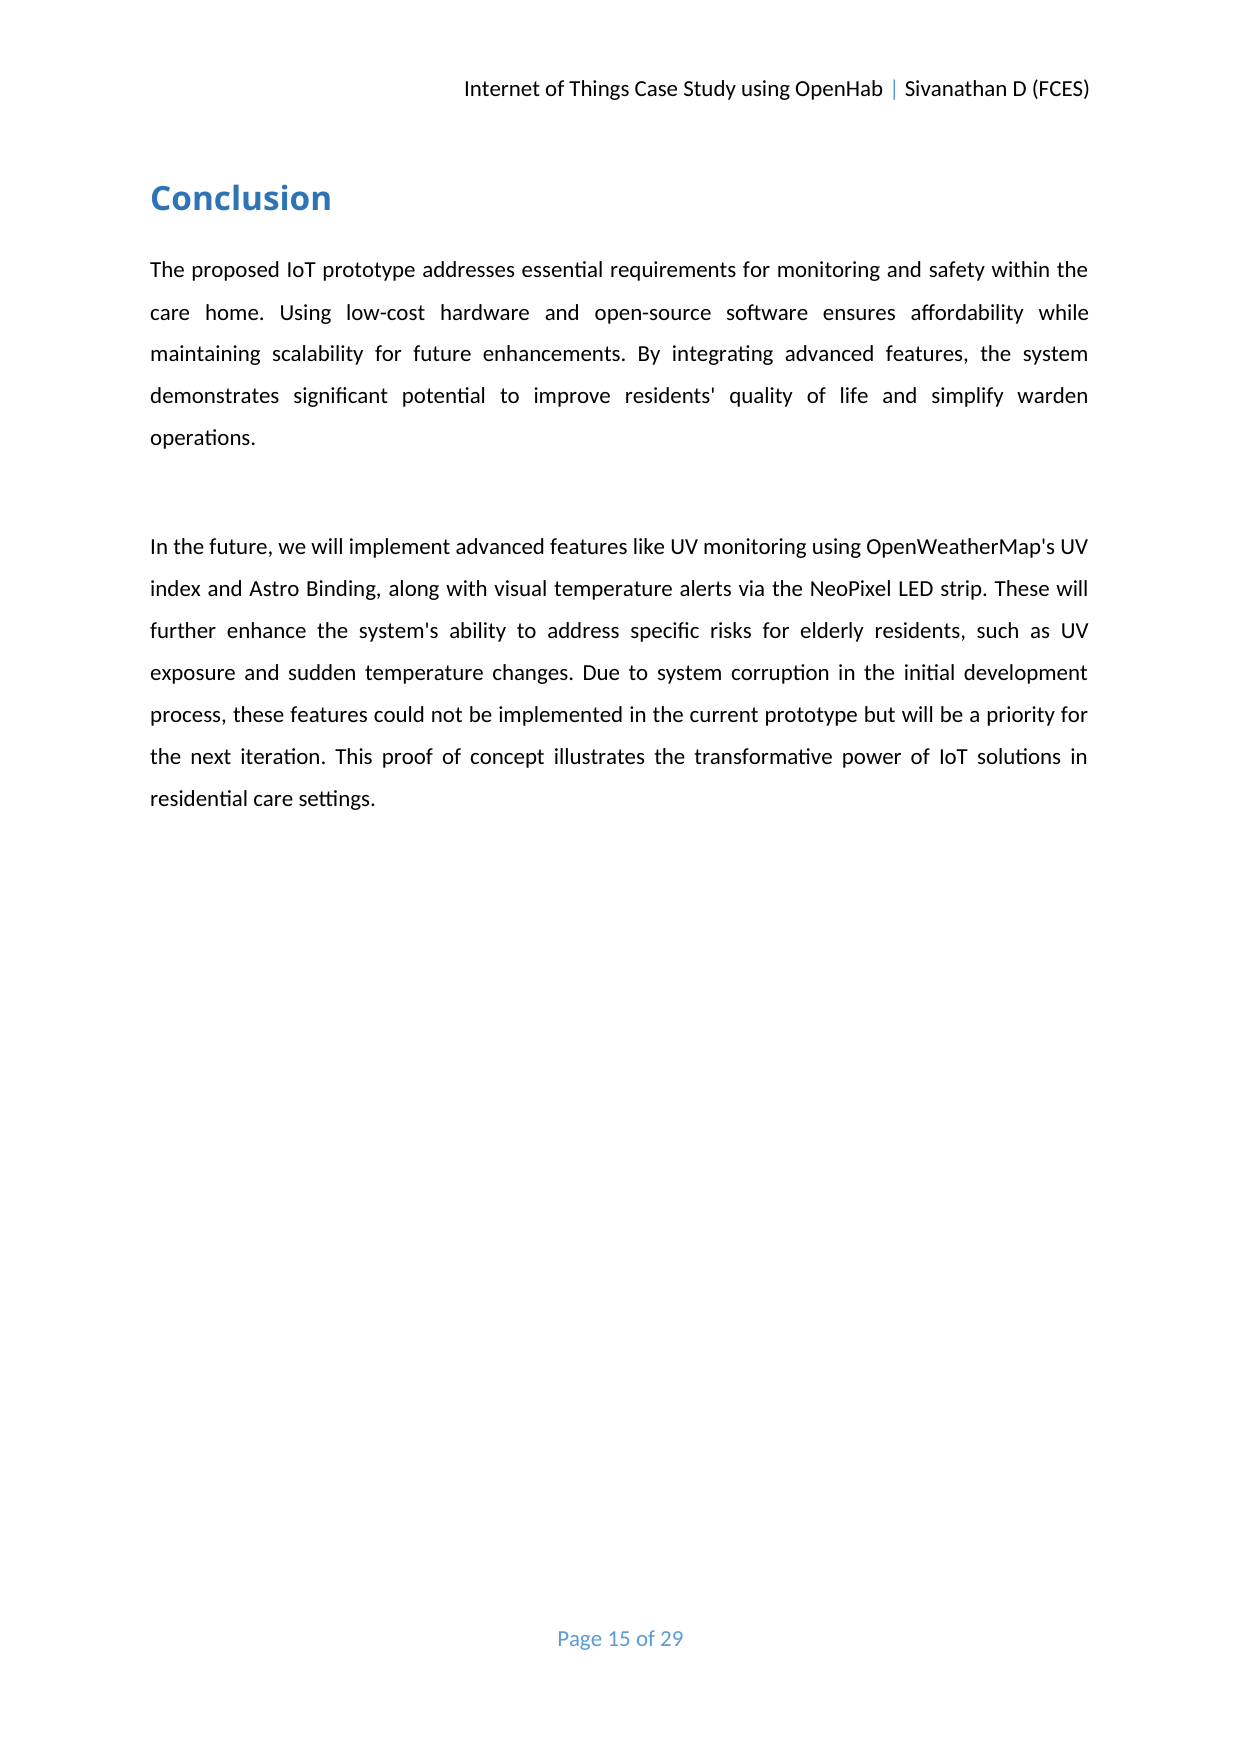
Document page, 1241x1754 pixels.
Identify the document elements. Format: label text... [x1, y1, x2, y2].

text In the future, we will implement advanced features like UV monitoring using OpenWeatherMap's UV index and Astro Binding, along with visual temperature alerts via the NeoPixel LED strip. These will further enhance the system's ability to address specific risks for elderly residents, such as UV exposure and sudden temperature changes. Due to system corruption in the initial development process, these features could not be implemented in the current prototype but will be a priority for the next iteration. This proof of concept illustrates the transformative power of IoT solutions in residential care settings. [150, 532, 1090, 812]
subtitle Conclusion [150, 175, 1090, 220]
text The proposed IoT prototype addresses essential requirements for monitoring and safety within the care home. Using low-cost hardware and open-source software ensures affordability while maintaining scalability for future enhancements. By integrating advanced features, the system demonstrates significant potential to improve residents' quality of life and simplify warden operations. [150, 256, 1090, 452]
